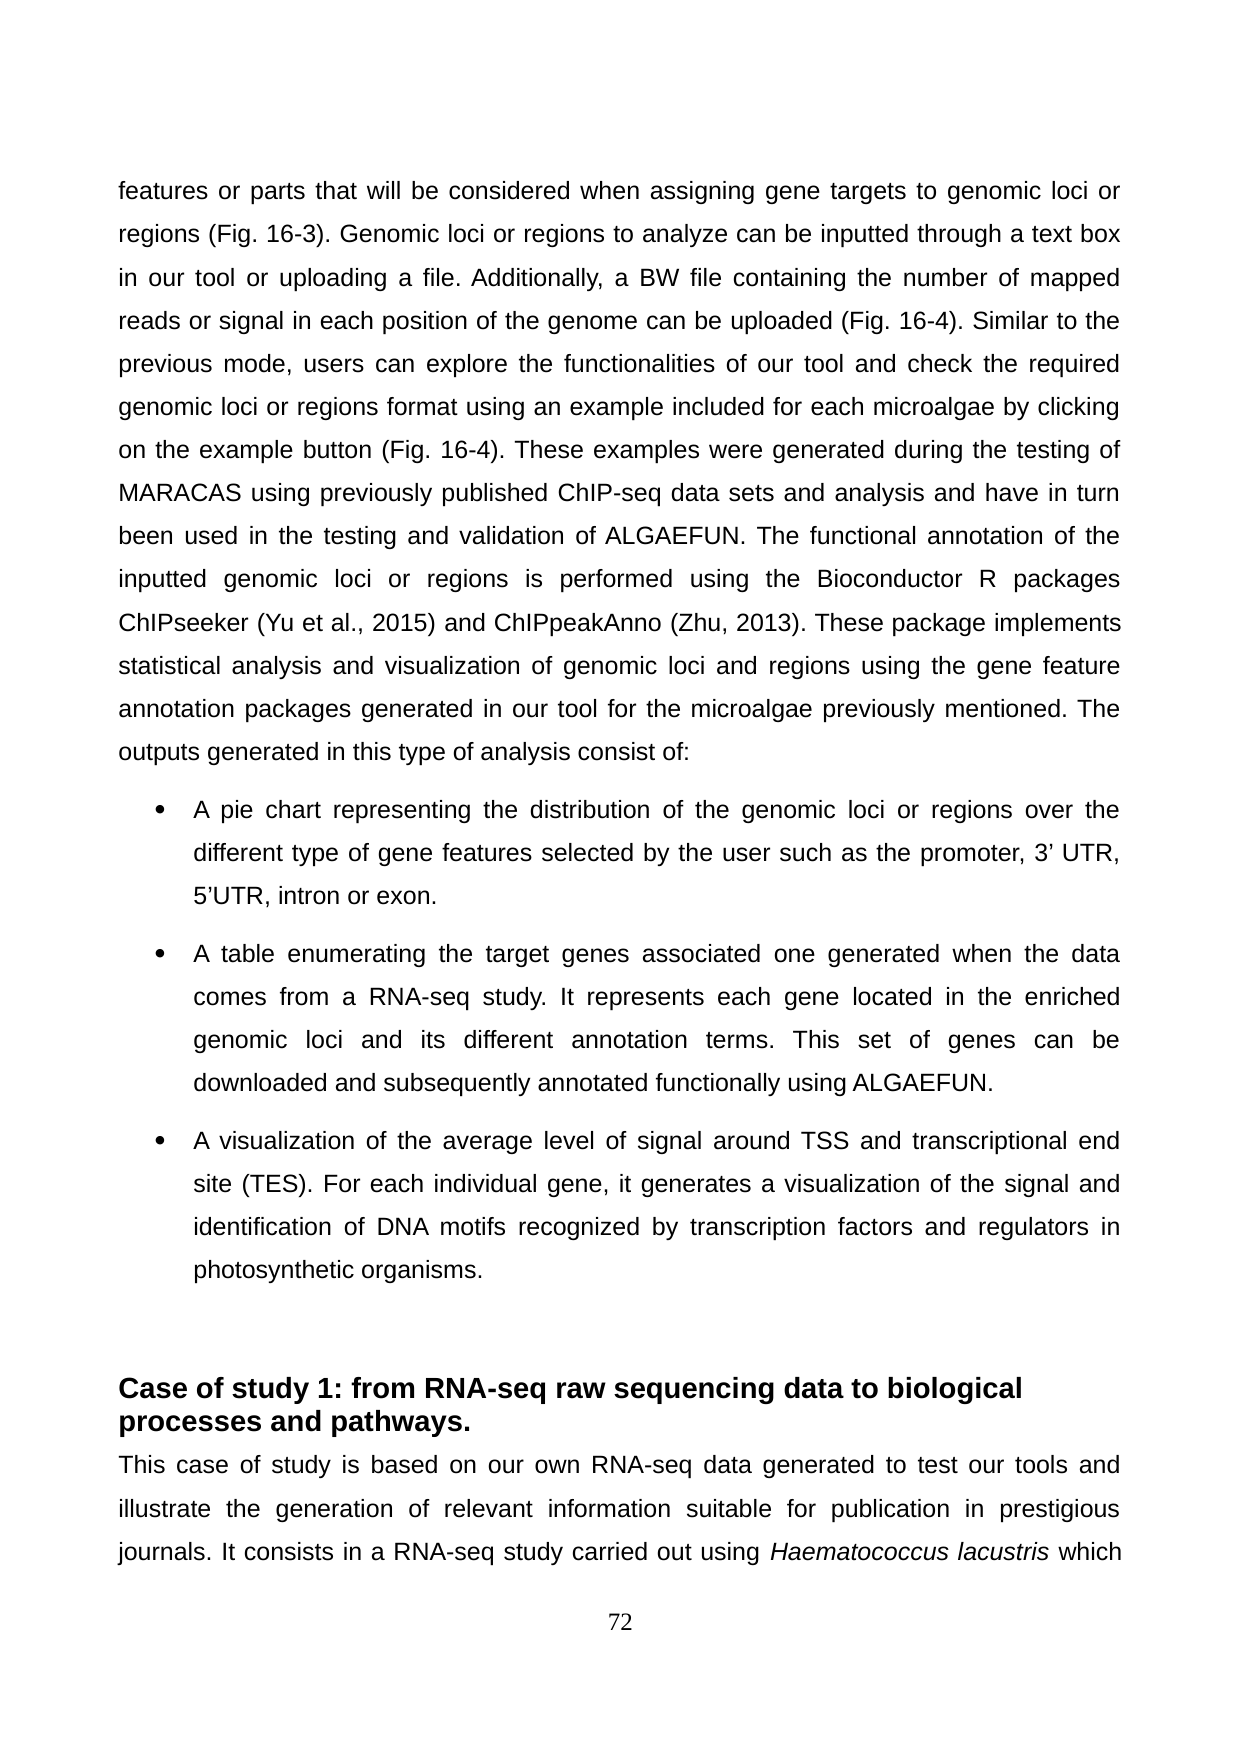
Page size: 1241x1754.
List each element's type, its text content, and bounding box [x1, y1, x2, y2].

list A visualization of the average level of signal around TSS and transcriptional end site (TES). For each individual gene, it generates a visualization of the signal and identification of DNA motifs recognized by transcription factors and regulators in photosynthetic organisms. [156, 1126, 1122, 1284]
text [118, 176, 1122, 766]
subtitle Case of study 1: from RNA-seq raw sequencing data to biological processes and pathways. [118, 1371, 1122, 1438]
list A table enumerating the target genes associated one generated when the data comes from a RNA-seq study. It represents each gene located in the enriched genomic loci and its different annotation terms. This set of genes can be downloaded and subsequently annotated functionally using ALGAEFUN. [156, 939, 1122, 1097]
list A pie chart representing the distribution of the genomic loci or regions over the different type of gene features selected by the user such as the promoter, 3’ UTR, 5’UTR, intron or exon. [156, 795, 1122, 910]
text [118, 1450, 1122, 1565]
